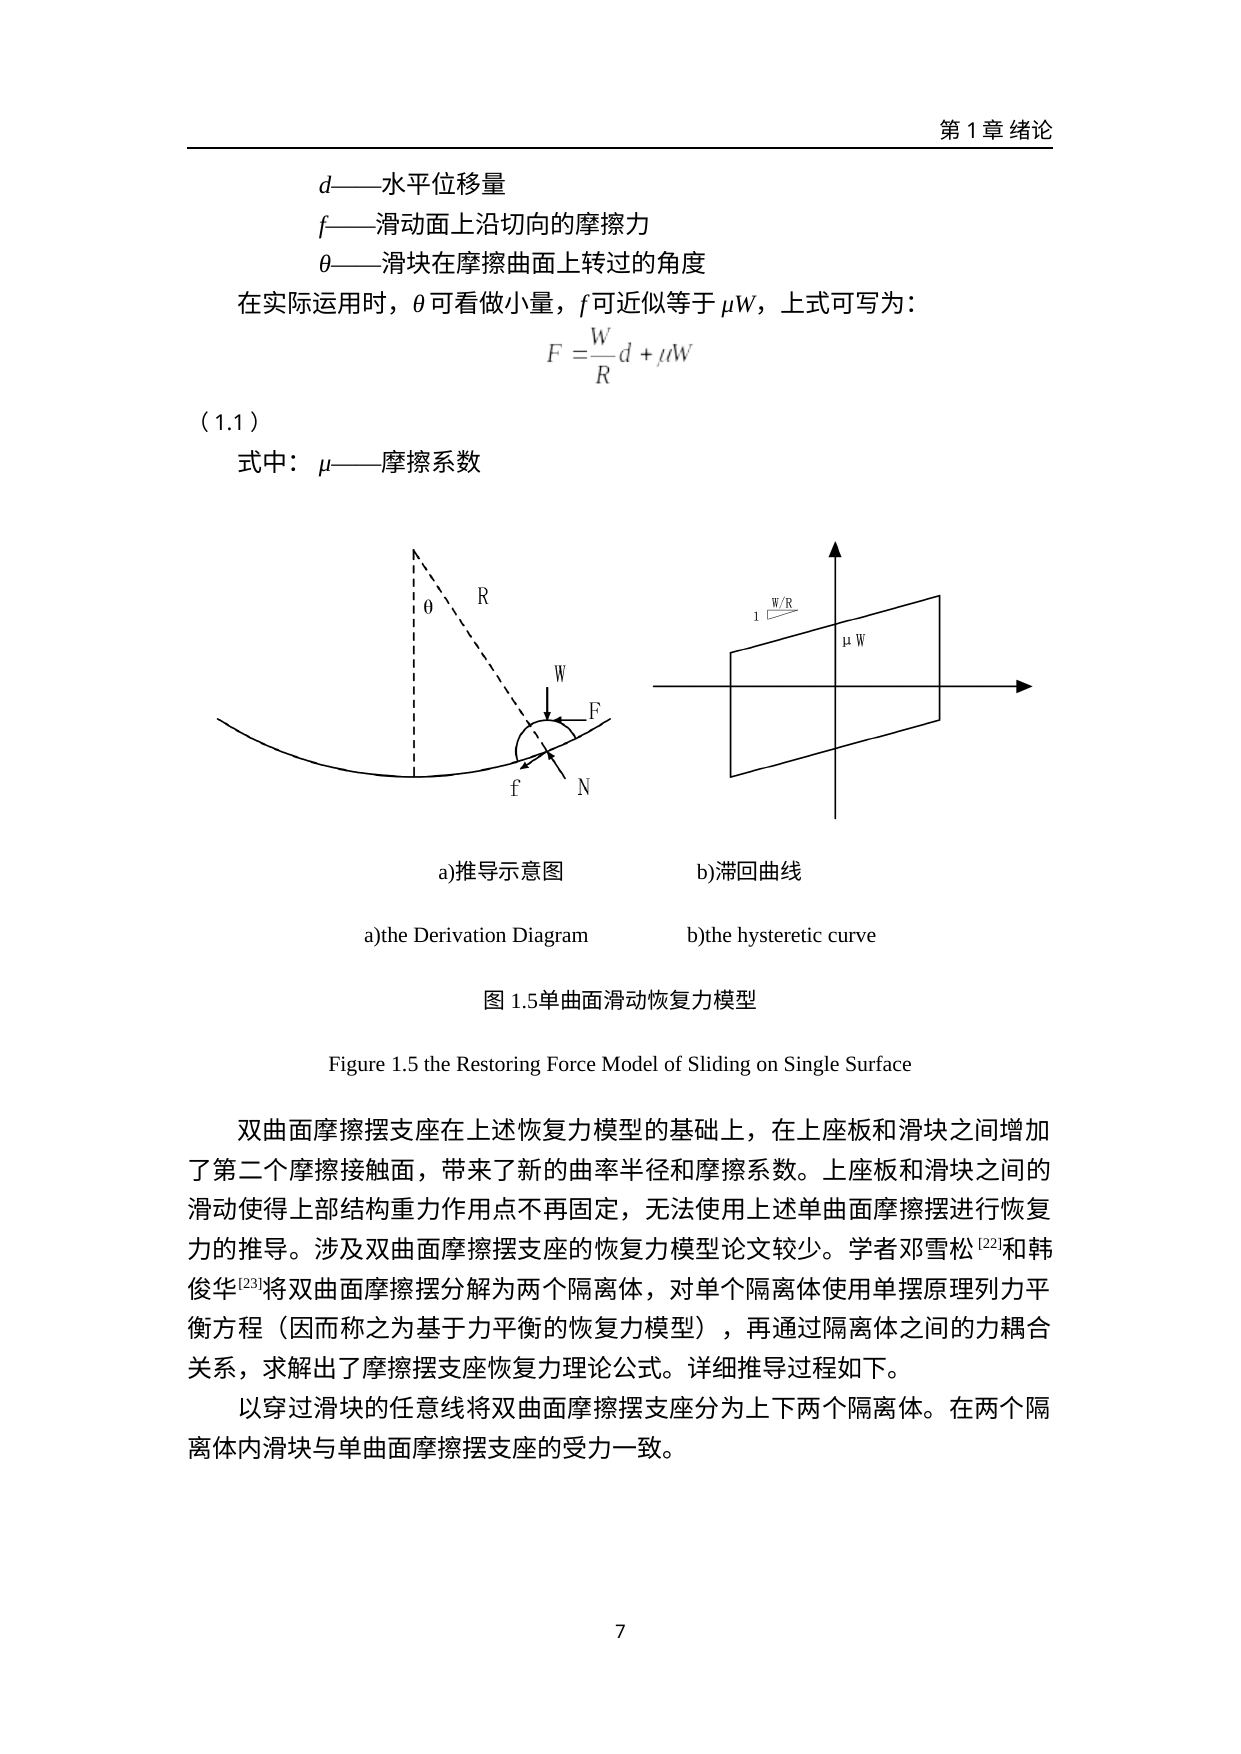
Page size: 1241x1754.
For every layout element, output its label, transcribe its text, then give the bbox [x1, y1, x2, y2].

text 式中： μ——摩擦系数 [187, 441, 1053, 480]
text d——水平位移量 [187, 163, 1053, 203]
text Figure 1.5 the Restoring Force Model of Sliding on Single Surface [187, 1044, 1053, 1084]
picture [638, 531, 1040, 827]
text 图 1.5单曲面滑动恢复力模型 [187, 979, 1053, 1019]
picture [200, 531, 631, 827]
text f——滑动面上沿切向的摩擦力 [187, 203, 1053, 242]
text 在实际运用时，θ可看做小量，f可近似等于μW，上式可写为： [187, 282, 1053, 322]
text a)the Derivation Diagram b)the hysteretic curve [187, 915, 1053, 954]
text 以穿过滑块的任意线将双曲面摩擦摆支座分为上下两个隔离体。在两个隔离体内滑块与单曲面摩擦摆支座的受力一致。 [187, 1387, 1053, 1466]
text （ 1.1 ） [187, 401, 1053, 441]
text 双曲面摩擦摆支座在上述恢复力模型的基础上，在上座板和滑块之间增加了第二个摩擦接触面，带来了新的曲率半径和摩擦系数。上座板和滑块之间的滑动使得上部结构重力作用点不再固定，无法使用上述单曲面摩擦摆进行恢复力的推导。涉及双曲面摩擦摆支座的恢复力模型论文较少。学者邓雪松[22]和韩俊华[23]将双曲面摩擦摆分解为两个隔离体，对单个隔离体使用单摆原理列力平衡方程（因而称之为基于力平衡的恢复力模型），再通过隔离体之间的力耦合关系，求解出了摩擦摆支座恢复力理论公式。详细推导过程如下。 [187, 1109, 1053, 1387]
text a)推导示意图 b)滞回曲线 [187, 850, 1053, 890]
text θ——滑块在摩擦曲面上转过的角度 [187, 242, 1053, 282]
